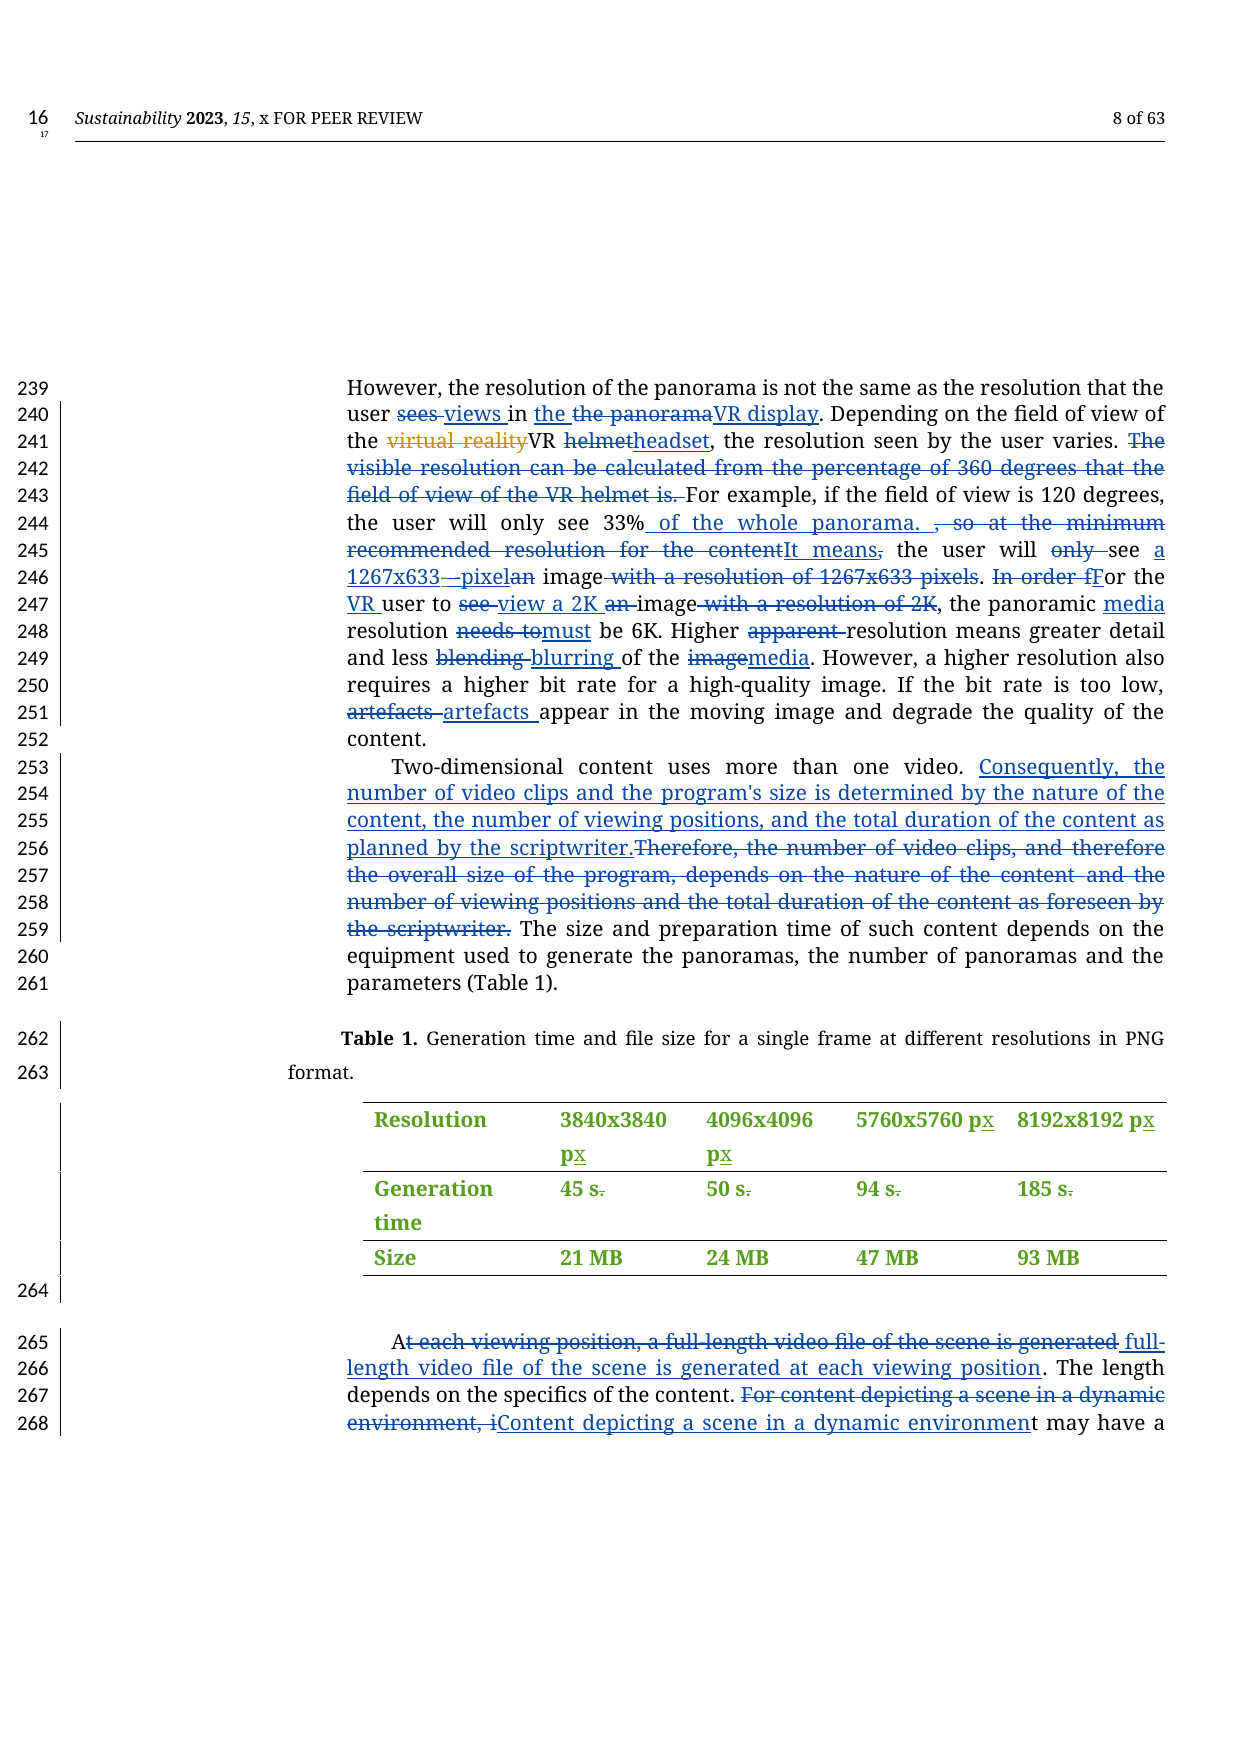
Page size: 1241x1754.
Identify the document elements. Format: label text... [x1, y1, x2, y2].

table_header 5760x5760 p [845, 1103, 1006, 1171]
text Two-dimensional content uses more than one video. The size and preparation time of such content depends on the equipment used to generate the panoramas, the number of panoramas and the parameters (Table 1). [347, 753, 1165, 803]
text Two-dimensional content uses more than one video. The size and preparation time of such content depends on the equipment used to generate the panoramas, the number of panoramas and the parameters (Table 1). [347, 804, 1165, 830]
table_cell 185 s [1006, 1172, 1167, 1240]
table_cell Generation time [363, 1172, 549, 1240]
table_header 3840x3840 p [549, 1103, 695, 1171]
table_header 8192x8192 p [1006, 1103, 1167, 1171]
table_cell 47 MB [845, 1241, 1006, 1275]
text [347, 1328, 1165, 1436]
table_header 4096x4096 p [695, 1103, 845, 1171]
table_cell 45 s [549, 1172, 695, 1240]
table_cell 93 MB [1006, 1241, 1167, 1275]
table_cell 21 MB [549, 1241, 695, 1275]
table_cell 24 MB [695, 1241, 845, 1275]
table_header Resolution [363, 1103, 549, 1171]
table_cell Size [363, 1241, 549, 1275]
table_cell 94 s [845, 1172, 1006, 1240]
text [347, 374, 1165, 470]
text Two-dimensional content uses more than one video. The size and preparation time of such content depends on the equipment used to generate the panoramas, the number of panoramas and the parameters (Table 1). [347, 831, 1165, 996]
table_cell 50 s [695, 1172, 845, 1240]
text Table 1. Generation time and file size for a single frame at different resolutions in PNG format. [288, 1021, 1165, 1089]
